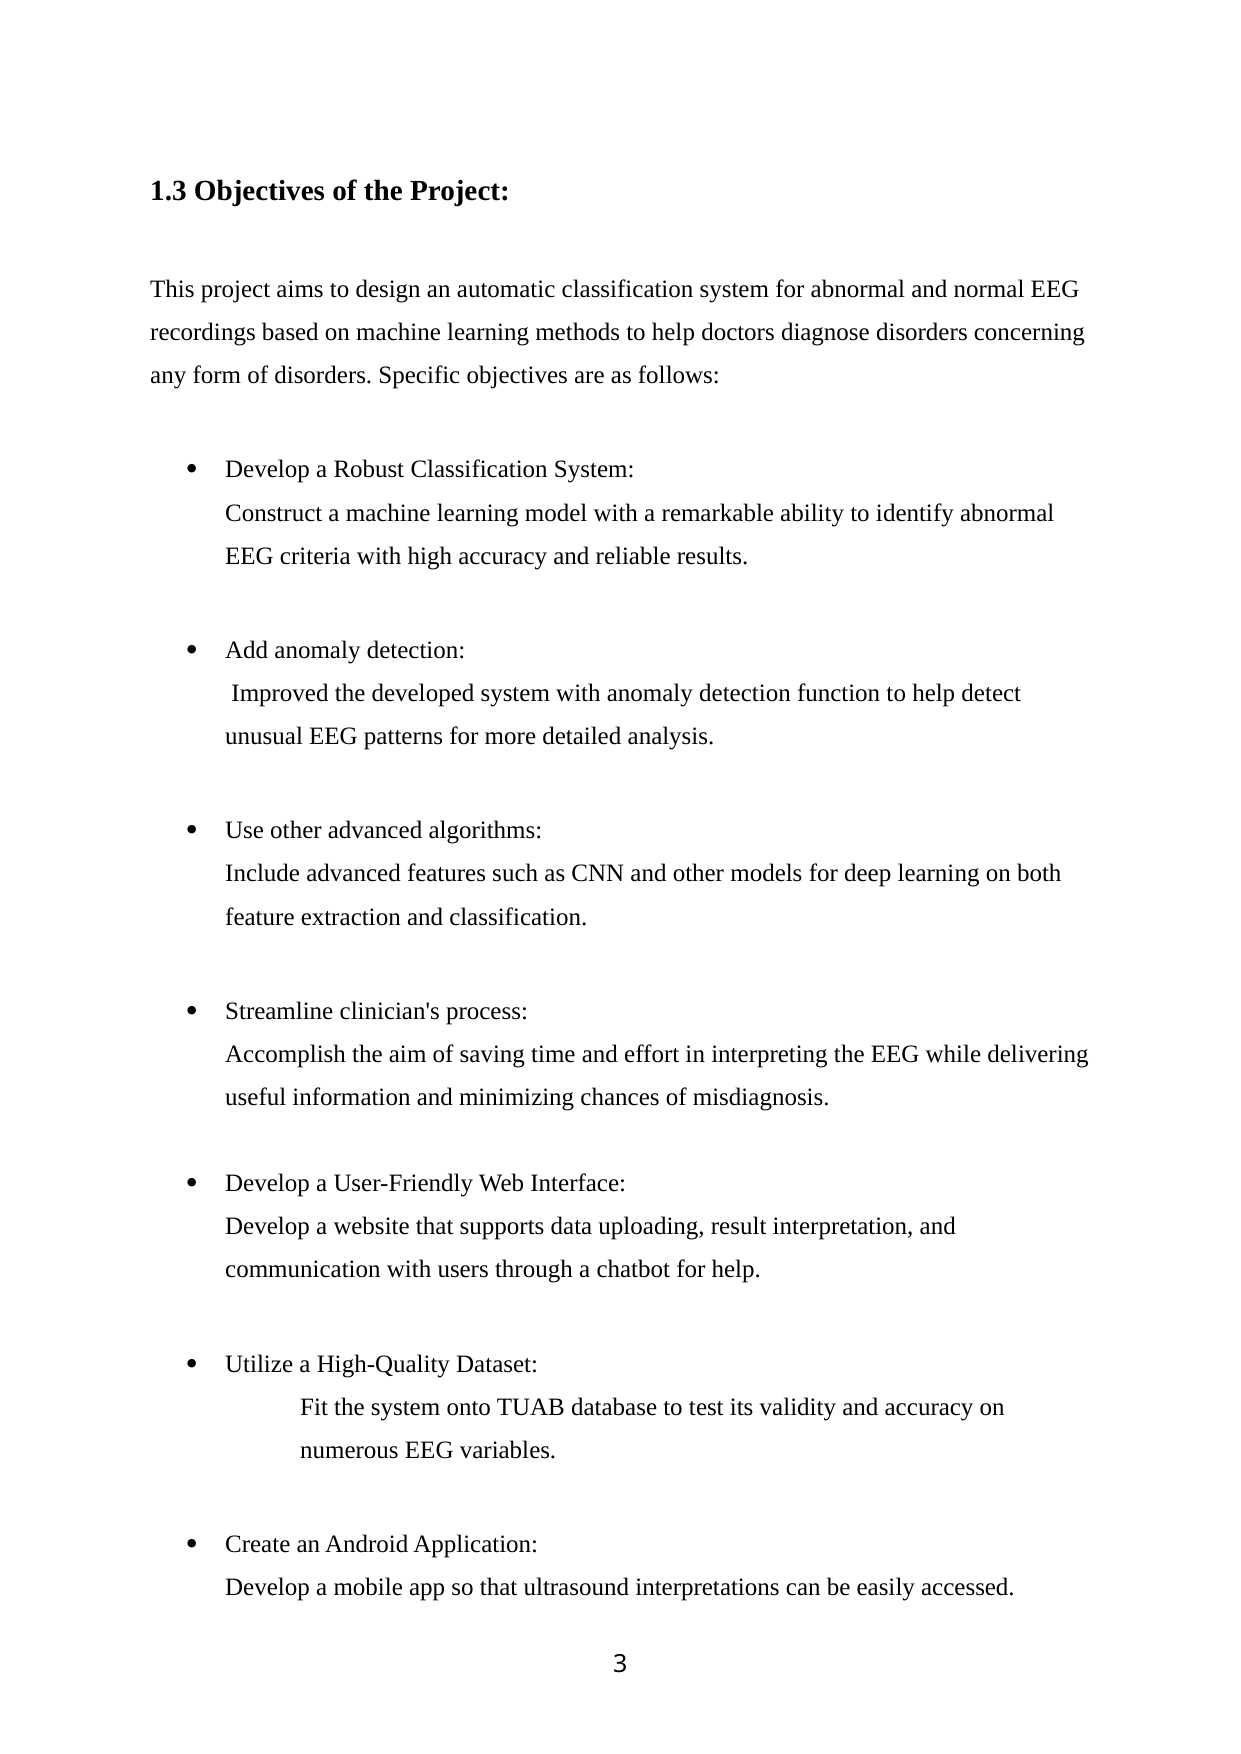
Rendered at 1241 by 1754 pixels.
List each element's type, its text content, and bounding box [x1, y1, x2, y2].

list Streamline clinician's process: [187, 996, 1090, 1024]
text Develop a mobile app so that ultrasound interpretations can be easily accessed. [225, 1572, 1090, 1601]
text Construct a machine learning model with a remarkable ability to identify abnormal EEG criteria with high accuracy and reliable results. [225, 498, 1090, 569]
subtitle Objectives of the Project: [150, 173, 1090, 257]
text Accomplish the aim of saving time and effort in interpreting the EEG while delivering useful information and minimizing chances of misdiagnosis. [225, 1039, 1090, 1111]
list Develop a Robust Classification System: [187, 454, 1090, 483]
text Include advanced features such as CNN and other models for deep learning on both feature extraction and classification. [225, 858, 1090, 930]
text Fit the system onto TUAB database to test its validity and accuracy on numerous EEG variables. [300, 1392, 1090, 1464]
text This project aims to design an automatic classification system for abnormal and normal EEG recordings based on machine learning methods to help doctors diagnose disorders concerning any form of disorders. Specific objectives are as follows: [150, 274, 1090, 389]
list Develop a User-Friendly Web Interface: [187, 1168, 1090, 1197]
list Utilize a High-Quality Dataset: [187, 1349, 1090, 1377]
text Improved the developed system with anomaly detection function to help detect unusual EEG patterns for more detailed analysis. [225, 678, 1090, 750]
text Develop a website that supports data uploading, result interpretation, and communication with users through a chatbot for help. [225, 1211, 1090, 1283]
list Add anomaly detection: [187, 635, 1090, 664]
list Create an Android Application: [187, 1529, 1090, 1558]
list Use other advanced algorithms: [187, 815, 1090, 844]
